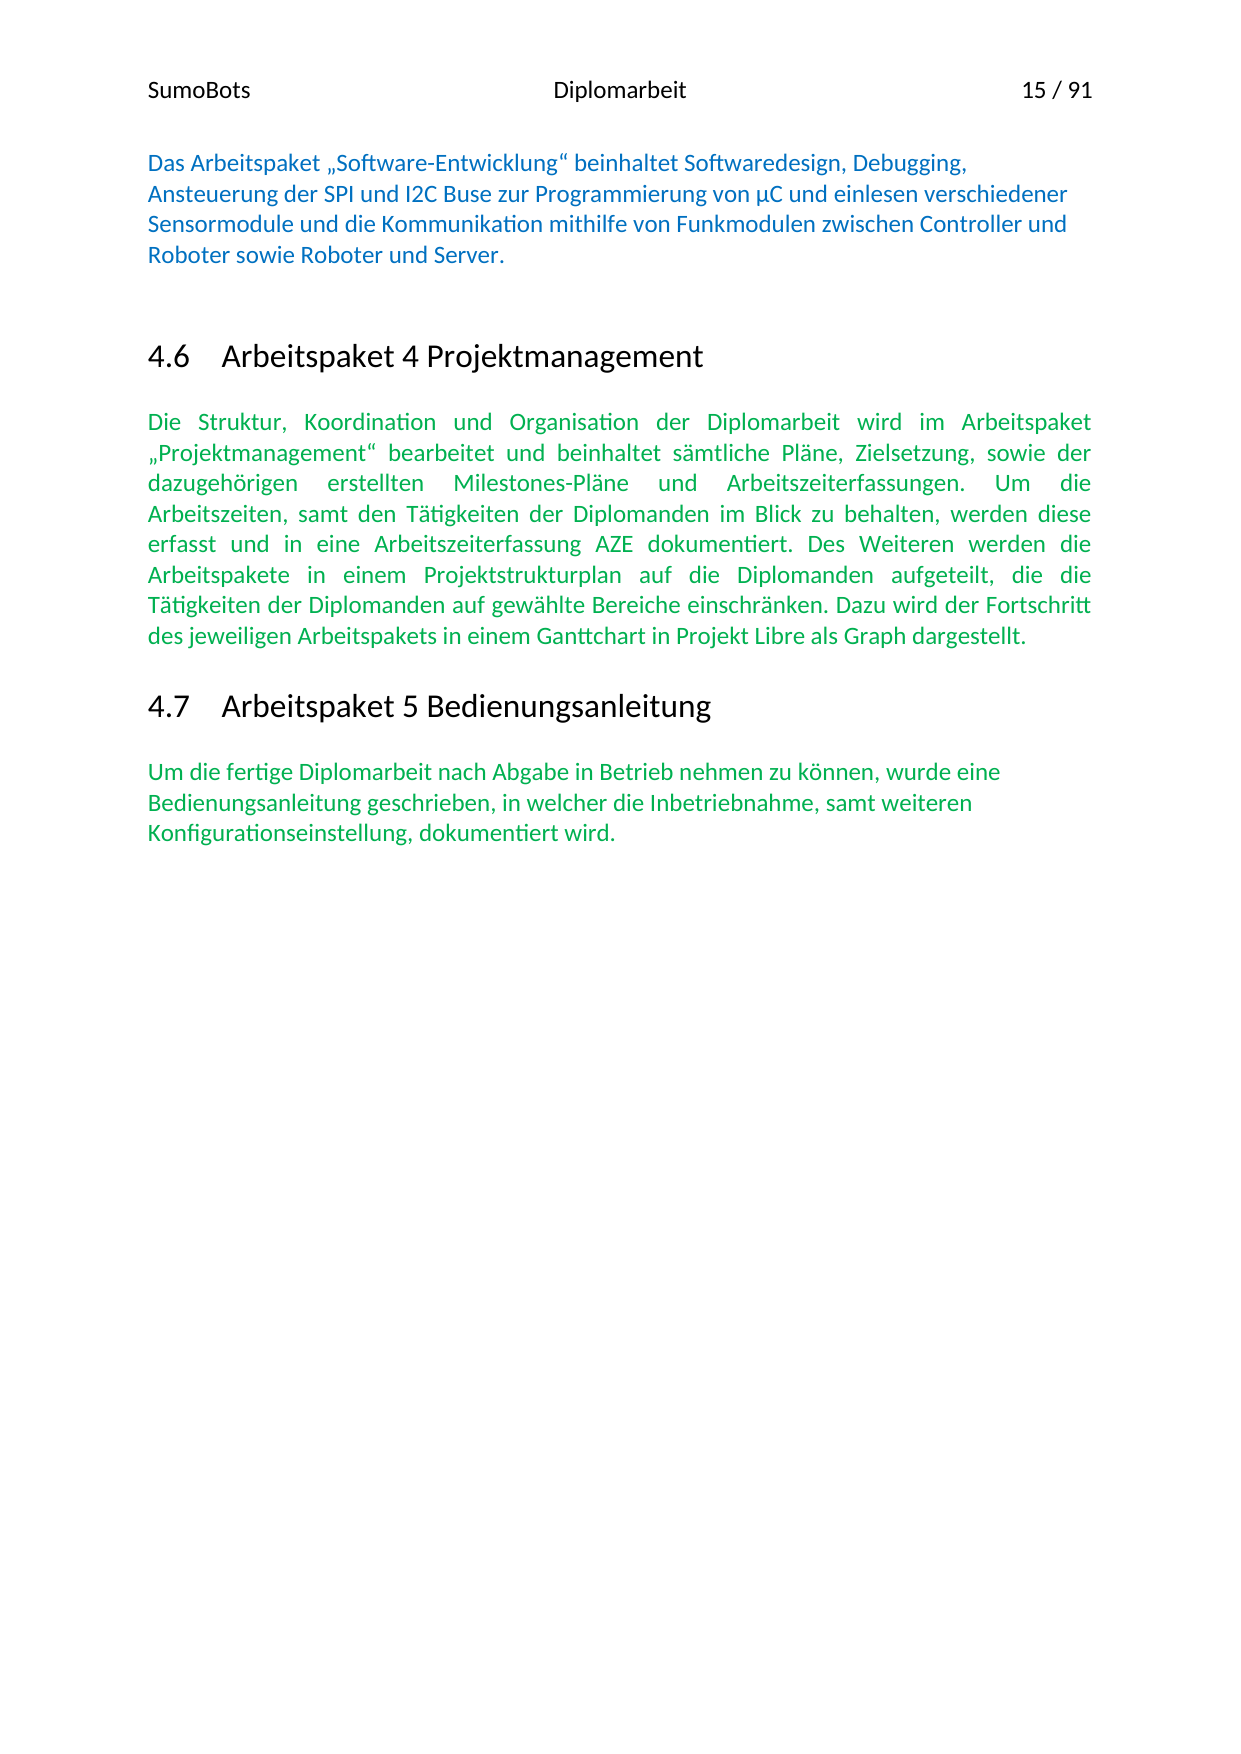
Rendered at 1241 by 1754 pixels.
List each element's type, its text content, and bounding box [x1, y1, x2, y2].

subtitle Arbeitspaket 4 Projektmanagement [148, 335, 1093, 376]
text Das Arbeitspaket „Software-Entwicklung“ beinhaltet Softwaredesign, Debugging, Ansteuerung der SPI und I2C Buse zur Programmierung von µC und einlesen verschiedener Sensormodule und die Kommunikation mithilfe von Funkmodulen zwischen Controller und Roboter sowie Roboter und Server. [148, 148, 1093, 270]
text Die Struktur, Koordination und Organisation der Diplomarbeit wird im Arbeitspaket „Projektmanagement“ bearbeitet und beinhaltet sämtliche Pläne, Zielsetzung, sowie der dazugehörigen erstellten Milestones-Pläne und Arbeitszeiterfassungen. Um die Arbeitszeiten, samt den Tätigkeiten der Diplomanden im Blick zu behalten, werden diese erfasst und in eine Arbeitszeiterfassung AZE dokumentiert. Des Weiteren werden die Arbeitspakete in einem Projektstrukturplan auf die Diplomanden aufgeteilt, die die Tätigkeiten der Diplomanden auf gewählte Bereiche einschränken. Dazu wird der Fortschritt des jeweiligen Arbeitspakets in einem Ganttchart in Projekt Libre als Graph dargestellt. [148, 406, 1093, 650]
text Um die fertige Diplomarbeit nach Abgabe in Betrieb nehmen zu können, wurde eine Bedienungsanleitung geschrieben, in welcher die Inbetriebnahme, samt weiteren Konfigurationseinstellung, dokumentiert wird. [148, 756, 1093, 848]
subtitle Arbeitspaket 5 Bedienungsanleitung [148, 685, 1093, 726]
